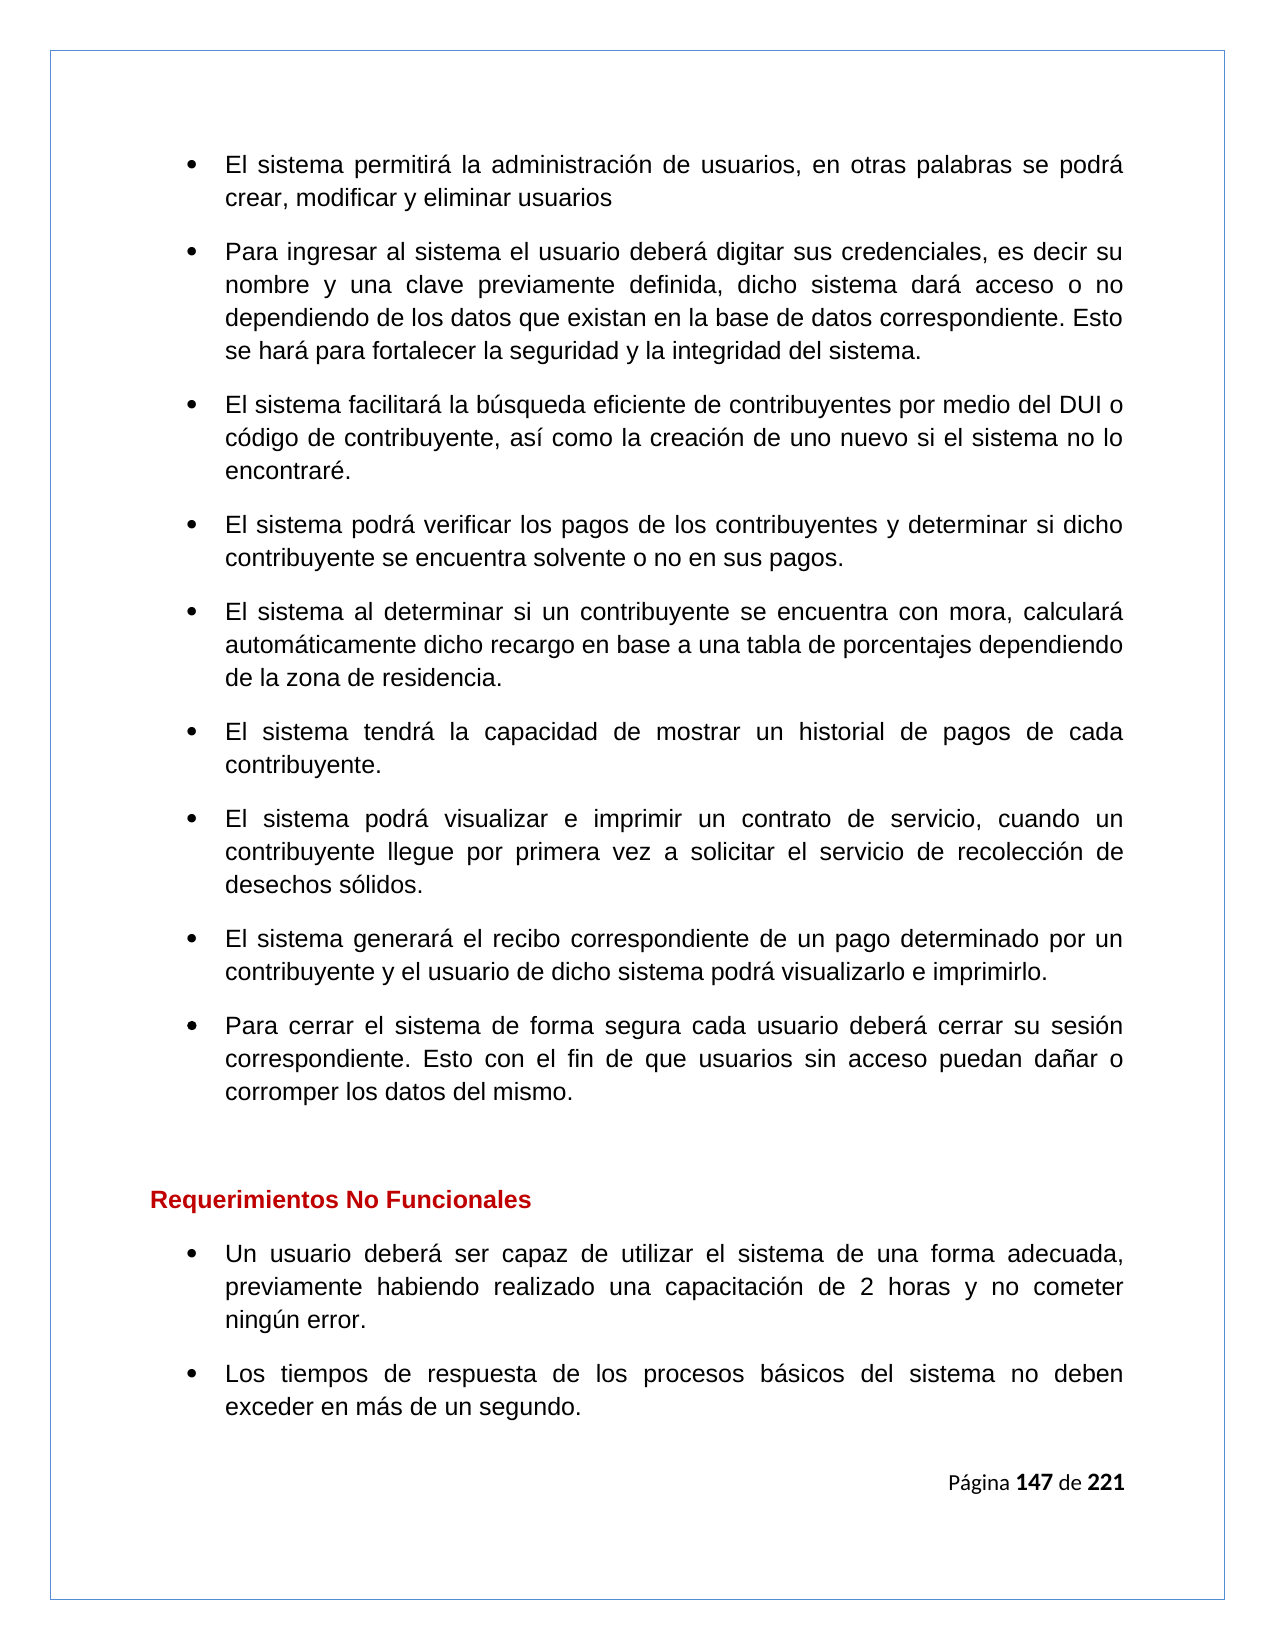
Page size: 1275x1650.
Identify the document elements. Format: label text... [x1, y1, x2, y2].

list El sistema tendrá la capacidad de mostrar un historial de pagos de cada contribuyente. [187, 717, 1125, 779]
list Un usuario deberá ser capaz de utilizar el sistema de una forma adecuada, previamente habiendo realizado una capacitación de 2 horas y no cometer ningún error. [187, 1239, 1125, 1333]
list Los tiempos de respuesta de los procesos básicos del sistema no deben exceder en más de un segundo. [187, 1359, 1125, 1421]
list El sistema generará el recibo correspondiente de un pago determinado por un contribuyente y el usuario de dicho sistema podrá visualizarlo e imprimirlo. [187, 924, 1125, 986]
list El sistema podrá visualizar e imprimir un contrato de servicio, cuando un contribuyente llegue por primera vez a solicitar el servicio de recolección de desechos sólidos. [187, 804, 1125, 899]
list El sistema permitirá la administración de usuarios, en otras palabras se podrá crear, modificar y eliminar usuarios [187, 150, 1125, 212]
list Para cerrar el sistema de forma segura cada usuario deberá cerrar su sesión correspondiente. Esto con el fin de que usuarios sin acceso puedan dañar o corromper los datos del mismo. [187, 1011, 1125, 1106]
text Requerimientos No Funcionales [150, 1185, 1125, 1213]
list El sistema facilitará la búsqueda eficiente de contribuyentes por medio del DUI o código de contribuyente, así como la creación de uno nuevo si el sistema no lo encontraré. [187, 390, 1125, 485]
list Para ingresar al sistema el usuario deberá digitar sus credenciales, es decir su nombre y una clave previamente definida, dicho sistema dará acceso o no dependiendo de los datos que existan en la base de datos correspondiente. Esto se hará para fortalecer la seguridad y la integridad del sistema. [187, 237, 1125, 365]
list El sistema podrá verificar los pagos de los contribuyentes y determinar si dicho contribuyente se encuentra solvente o no en sus pagos. [187, 510, 1125, 572]
list El sistema al determinar si un contribuyente se encuentra con mora, calculará automáticamente dicho recargo en base a una tabla de porcentajes dependiendo de la zona de residencia. [187, 597, 1125, 692]
